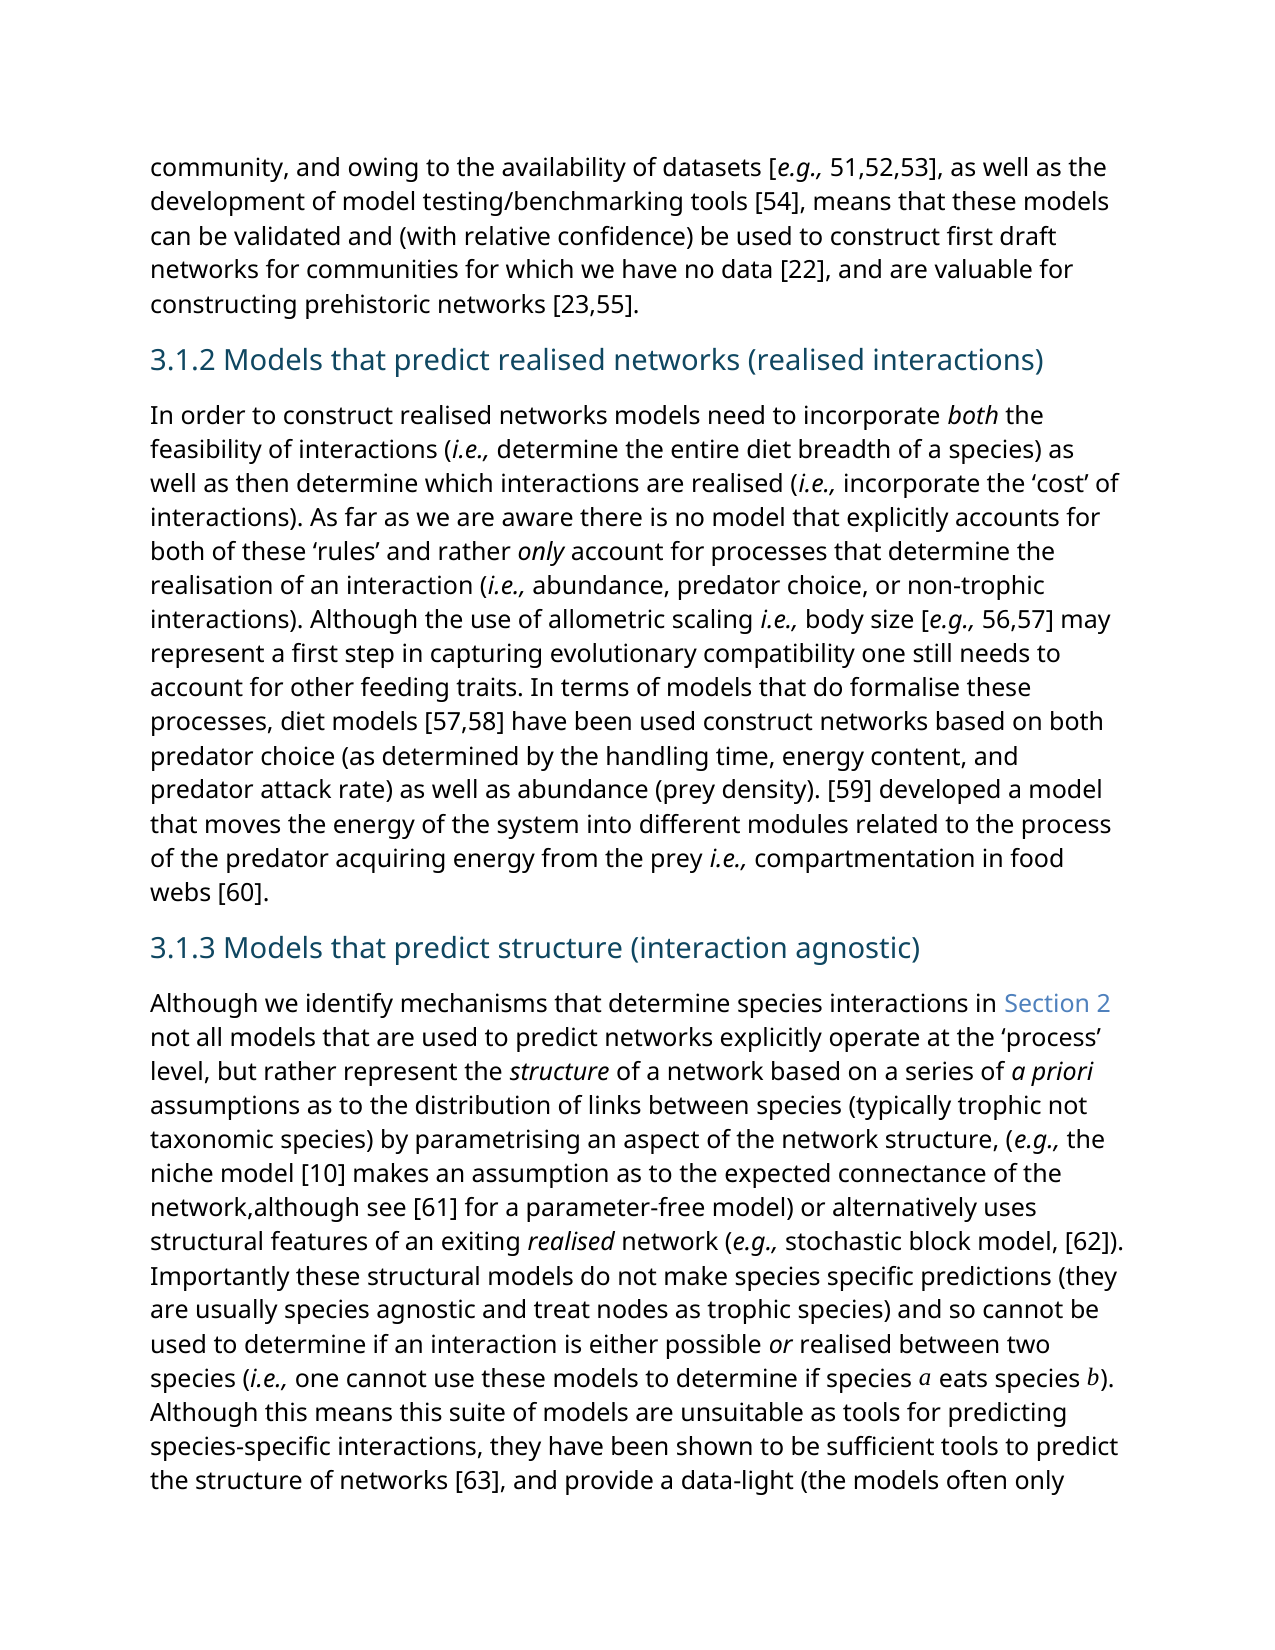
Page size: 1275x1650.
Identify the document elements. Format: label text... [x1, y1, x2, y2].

text In order to construct realised networks models need to incorporate both the feasibility of interactions (i.e., determine the entire diet breadth of a species) as well as then determine which interactions are realised (i.e., incorporate the ‘cost’ of interactions). As far as we are aware there is no model that explicitly accounts for both of these ‘rules’ and rather only account for processes that determine the realisation of an interaction (i.e., abundance, predator choice, or non-trophic interactions). Although the use of allometric scaling i.e., body size [e.g., 56,57] may represent a first step in capturing evolutionary compatibility one still needs to account for other feeding traits. In terms of models that do formalise these processes, diet models [57,58] have been used construct networks based on both predator choice (as determined by the handling time, energy content, and predator attack rate) as well as abundance (prey density). [59] developed a model that moves the energy of the system into different modules related to the process of the predator acquiring energy from the prey i.e., compartmentation in food webs [60]. [150, 397, 1125, 908]
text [150, 986, 1125, 1497]
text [150, 150, 1125, 320]
subtitle 3.1.2 Models that predict realised networks (realised interactions) [150, 339, 1125, 379]
subtitle 3.1.3 Models that predict structure (interaction agnostic) [150, 927, 1125, 967]
